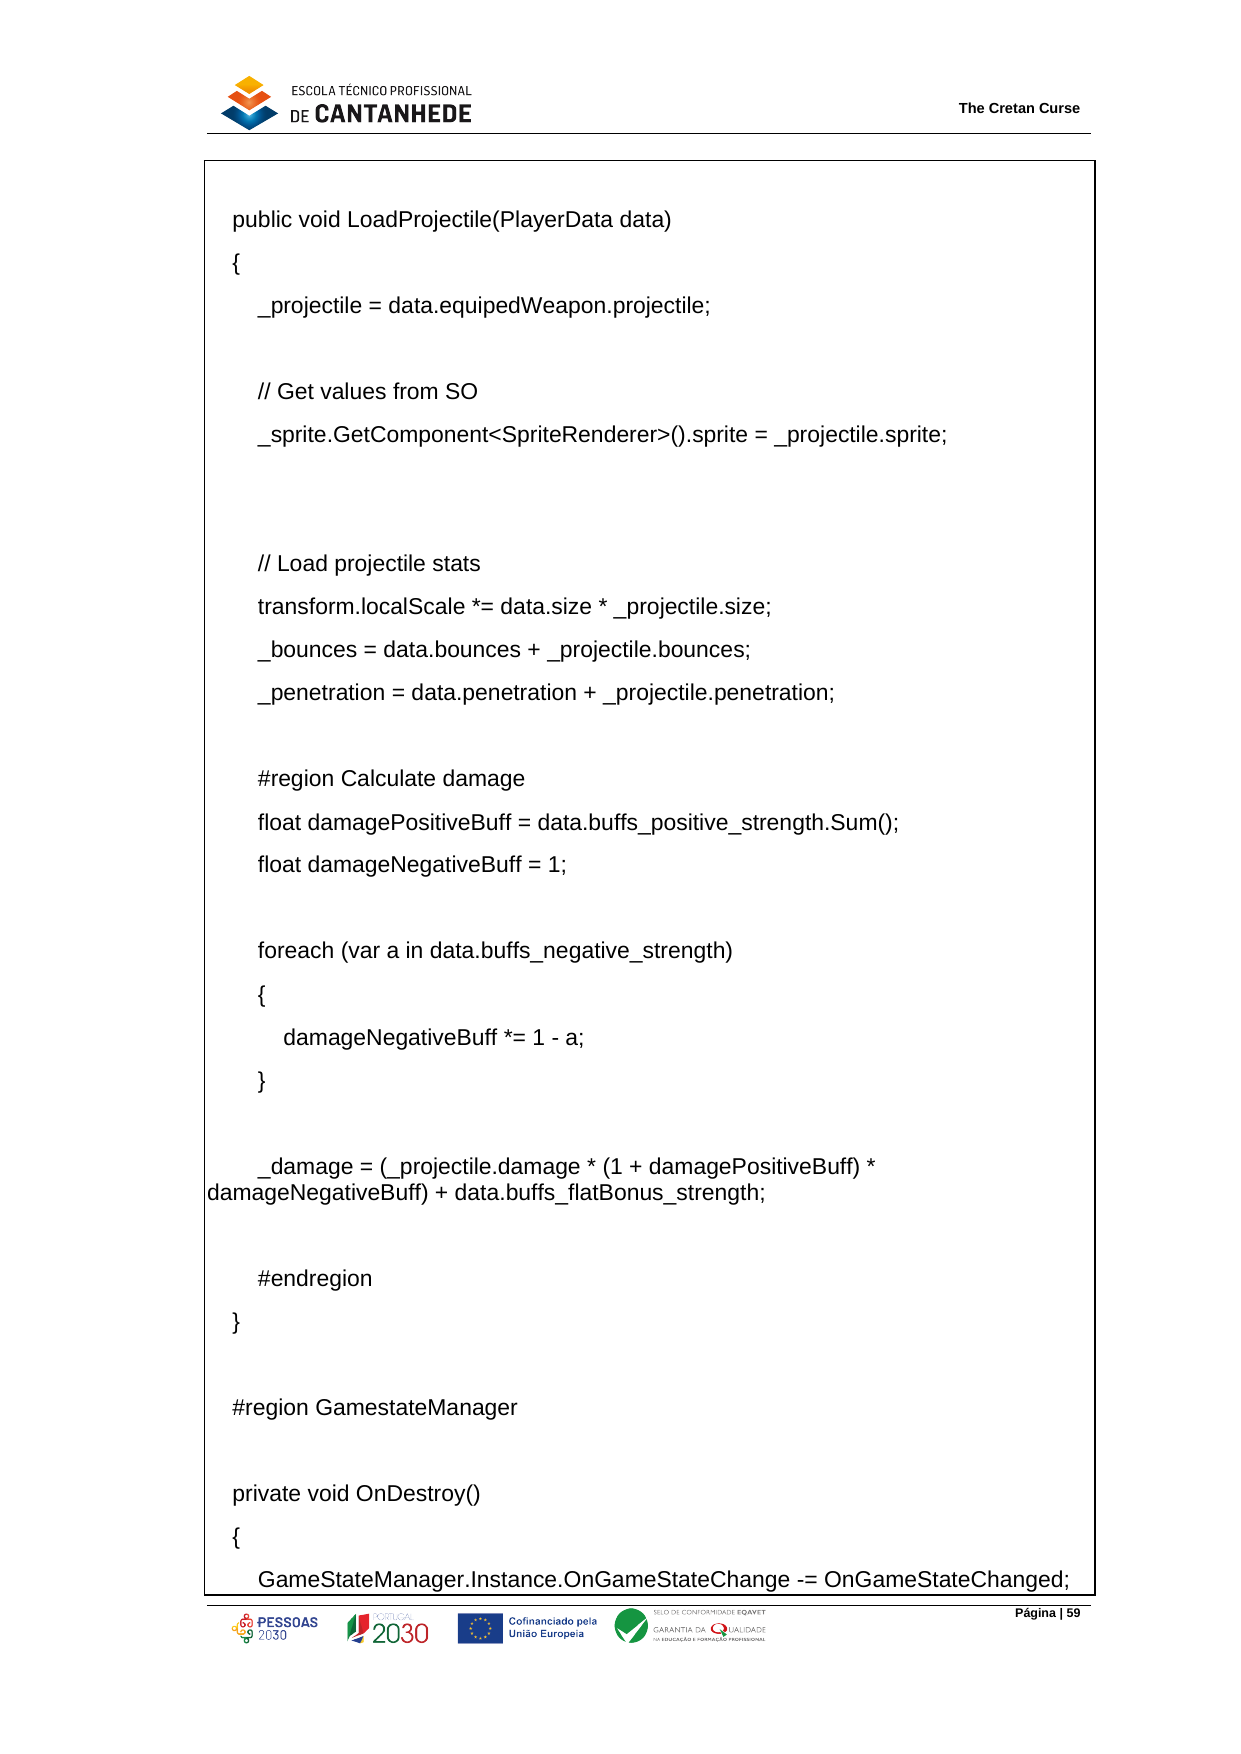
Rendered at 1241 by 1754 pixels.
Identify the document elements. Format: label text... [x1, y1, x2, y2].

text transform.localScale *= data.size * _projectile.size; [205, 590, 1094, 620]
text #endregion [205, 1262, 1094, 1291]
text #region Calculate damage [205, 762, 1094, 792]
text { [205, 1520, 1094, 1549]
text { [205, 977, 1094, 1007]
picture [218, 73, 475, 133]
picture [218, 1606, 608, 1654]
text private void OnDestroy() [205, 1477, 1094, 1506]
text float damagePositiveBuff = data.buffs_positive_strength.Sum(); [205, 805, 1094, 835]
text // Load projectile stats [205, 547, 1094, 577]
text damageNegativeBuff *= 1 - a; [205, 1020, 1094, 1050]
text _bounces = data.bounces + _projectile.bounces; [205, 633, 1094, 663]
text #region GamestateManager [205, 1391, 1094, 1420]
text // Get values from SO [205, 375, 1094, 404]
text } [205, 1305, 1094, 1334]
picture [614, 1608, 766, 1643]
text _damage = (_projectile.damage * (1 + damagePositiveBuff) * damageNegativeBuff) + data.buffs_flatBonus_strength; [205, 1149, 1094, 1205]
text public void LoadProjectile(PlayerData data) [205, 203, 1094, 232]
text _sprite.GetComponent<SpriteRenderer>().sprite = _projectile.sprite; [205, 418, 1094, 448]
text { [205, 246, 1094, 276]
text foreach (var a in data.buffs_negative_strength) [205, 934, 1094, 964]
text _projectile = data.equipedWeapon.projectile; [205, 289, 1094, 318]
text float damageNegativeBuff = 1; [205, 848, 1094, 878]
text _penetration = data.penetration + _projectile.penetration; [205, 676, 1094, 706]
text GameStateManager.Instance.OnGameStateChange -= OnGameStateChanged; [205, 1563, 1094, 1594]
text } [205, 1063, 1094, 1093]
